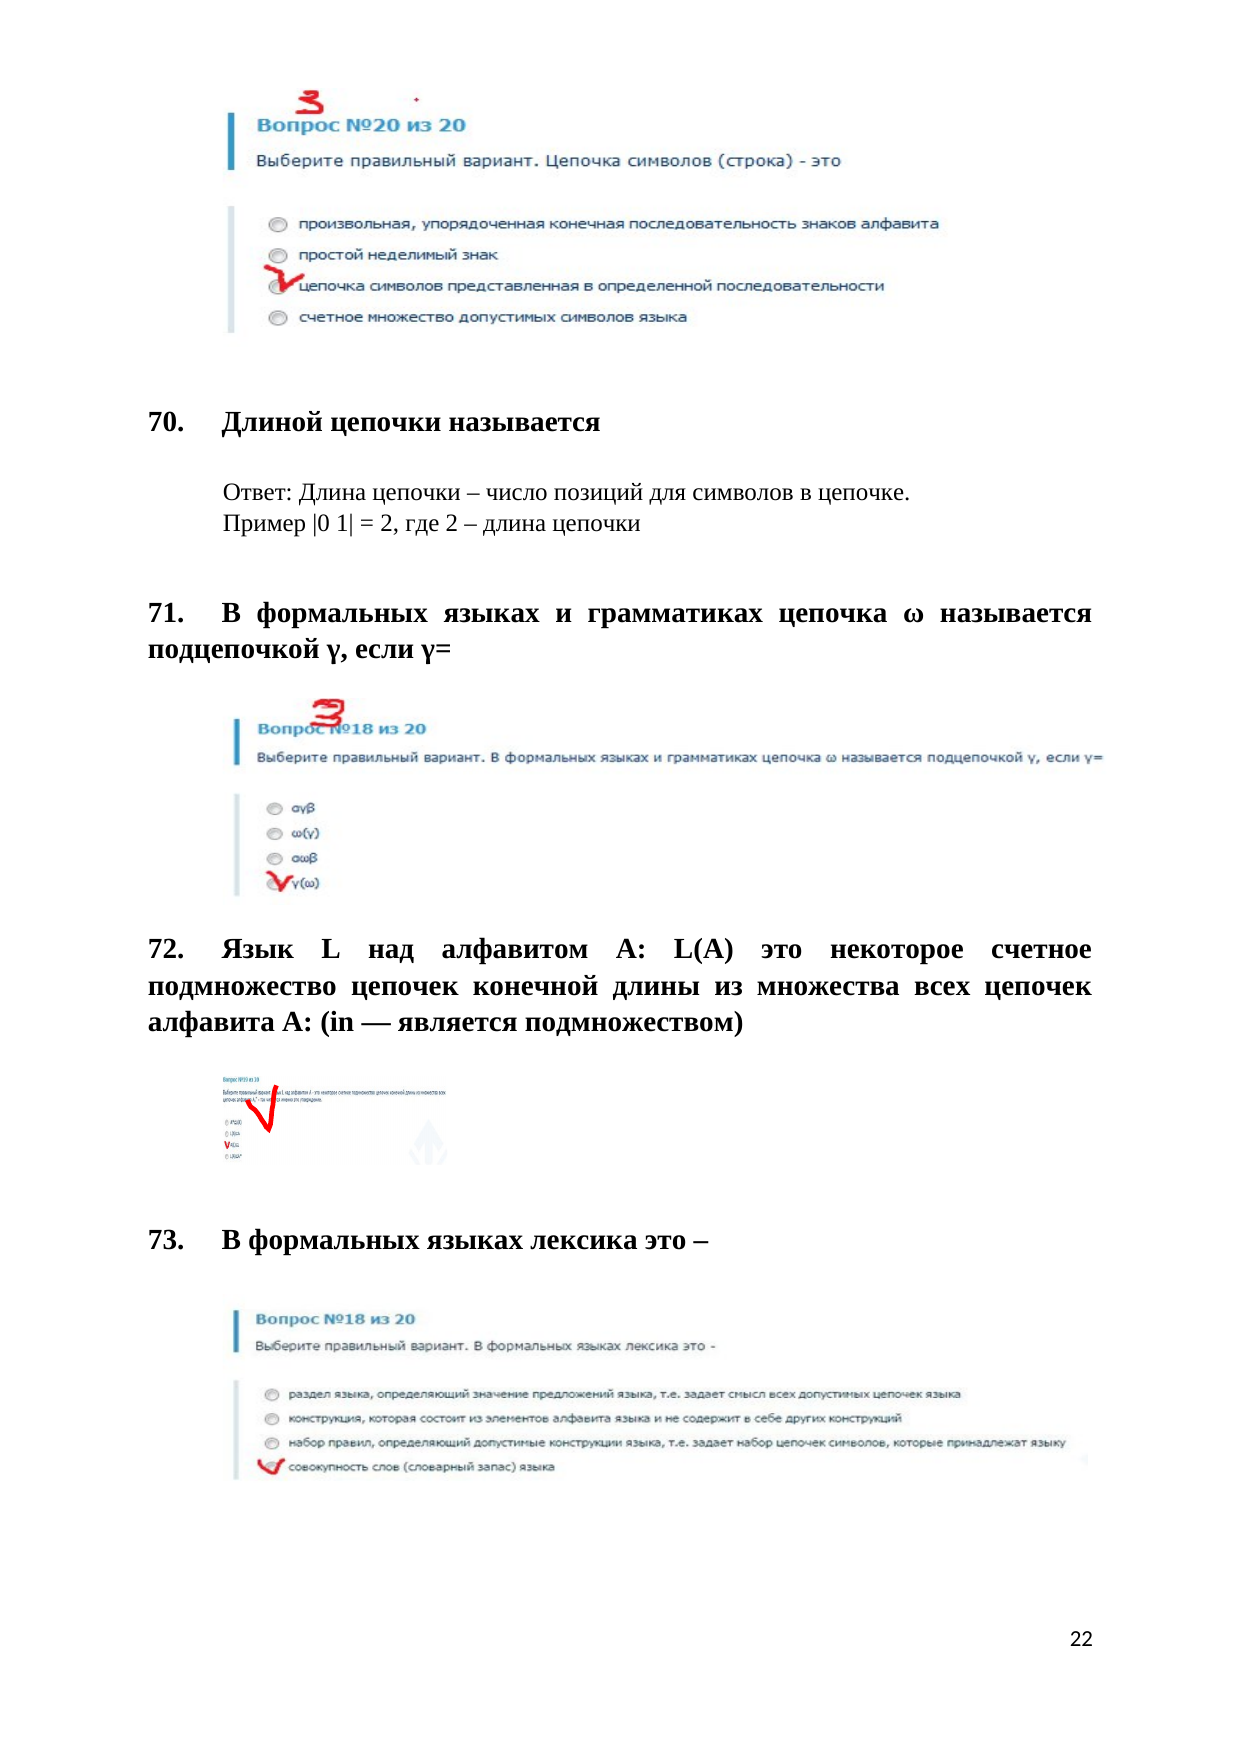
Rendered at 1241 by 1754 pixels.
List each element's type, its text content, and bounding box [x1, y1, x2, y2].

picture [222, 88, 973, 348]
picture [222, 1076, 448, 1165]
subtitle 73. В формальных языках лексика это – [148, 1222, 1093, 1255]
picture [222, 1294, 1088, 1495]
subtitle 72. Язык L над алфавитом А: L(A) это некоторое счетное подмножество цепочек конечной длины из множества всех цепочек алфавита А: (in — является подмножеством) [148, 931, 1093, 1037]
list Пример |0 1| = 2, где 2 – длина цепочки [223, 508, 1093, 537]
subtitle 70. Длиной цепочки называется [148, 404, 1093, 438]
subtitle 71. В формальных языках и грамматиках цепочка ω называется подцепочкой γ, если γ= [148, 595, 1093, 665]
picture [222, 698, 1123, 905]
list Ответ: Длина цепочки – число позиций для символов в цепочке. [223, 477, 1093, 506]
